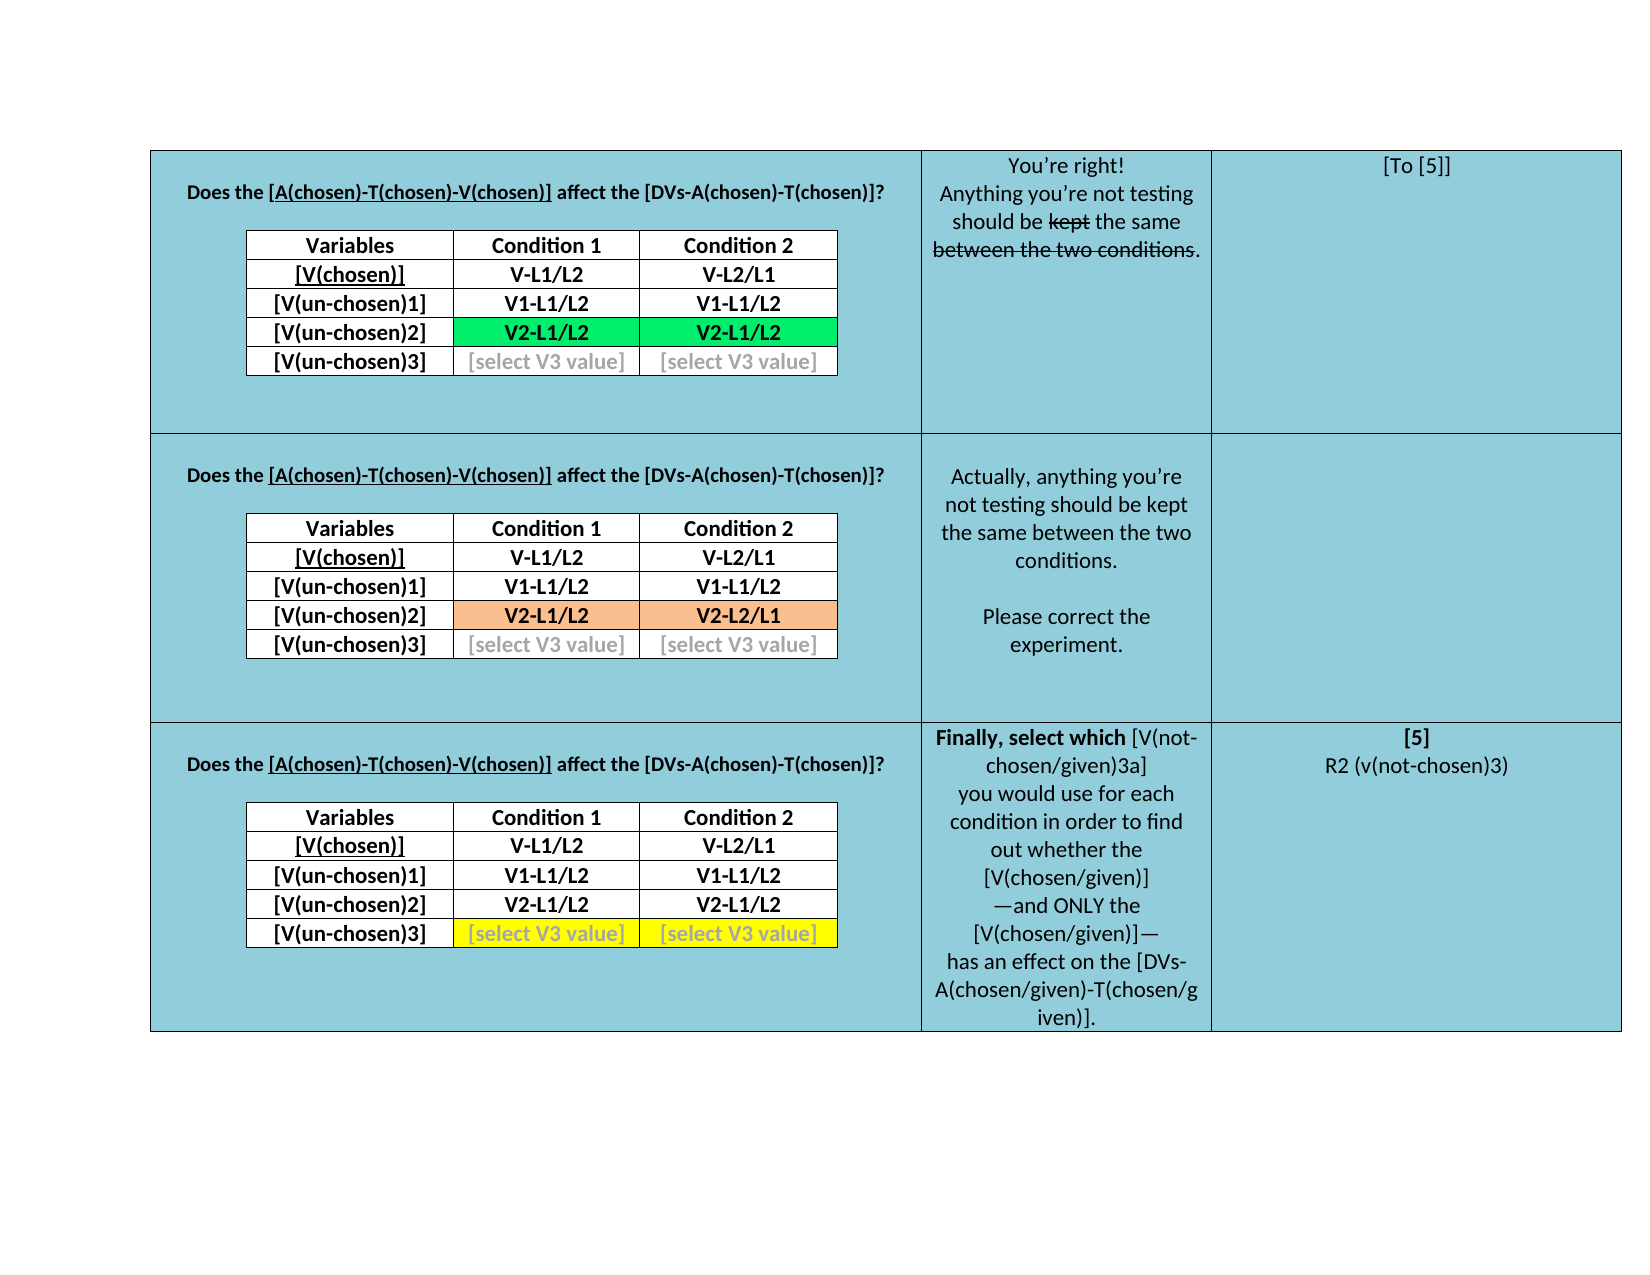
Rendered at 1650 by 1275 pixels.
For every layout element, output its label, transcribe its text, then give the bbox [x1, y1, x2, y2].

table_cell Finally, select which [V(not-chosen/given)3a] you would use for each condition in order to find out whether the [V(chosen/given)] —and ONLY the [V(chosen/given)]— has an effect on the [DVs-A(chosen/given)-T(chosen/given)]. [922, 723, 1211, 1031]
table_cell [To [5]] [1212, 151, 1621, 433]
table_cell [5] R2 (v(not-chosen)3) [1212, 723, 1621, 1031]
table_cell [1212, 434, 1621, 722]
table_cell Actually, anything you’re not testing should be kept the same between the two conditions. Please correct the experiment. [922, 434, 1211, 722]
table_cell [151, 723, 921, 1031]
table_cell Does the [A(chosen)-T(chosen)-V(chosen)] affect the [DVs-A(chosen)-T(chosen)]? [151, 434, 921, 722]
table_cell You’re right! Anything you’re not testing should be kept the same between the two conditions. [922, 151, 1211, 433]
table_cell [151, 151, 921, 433]
